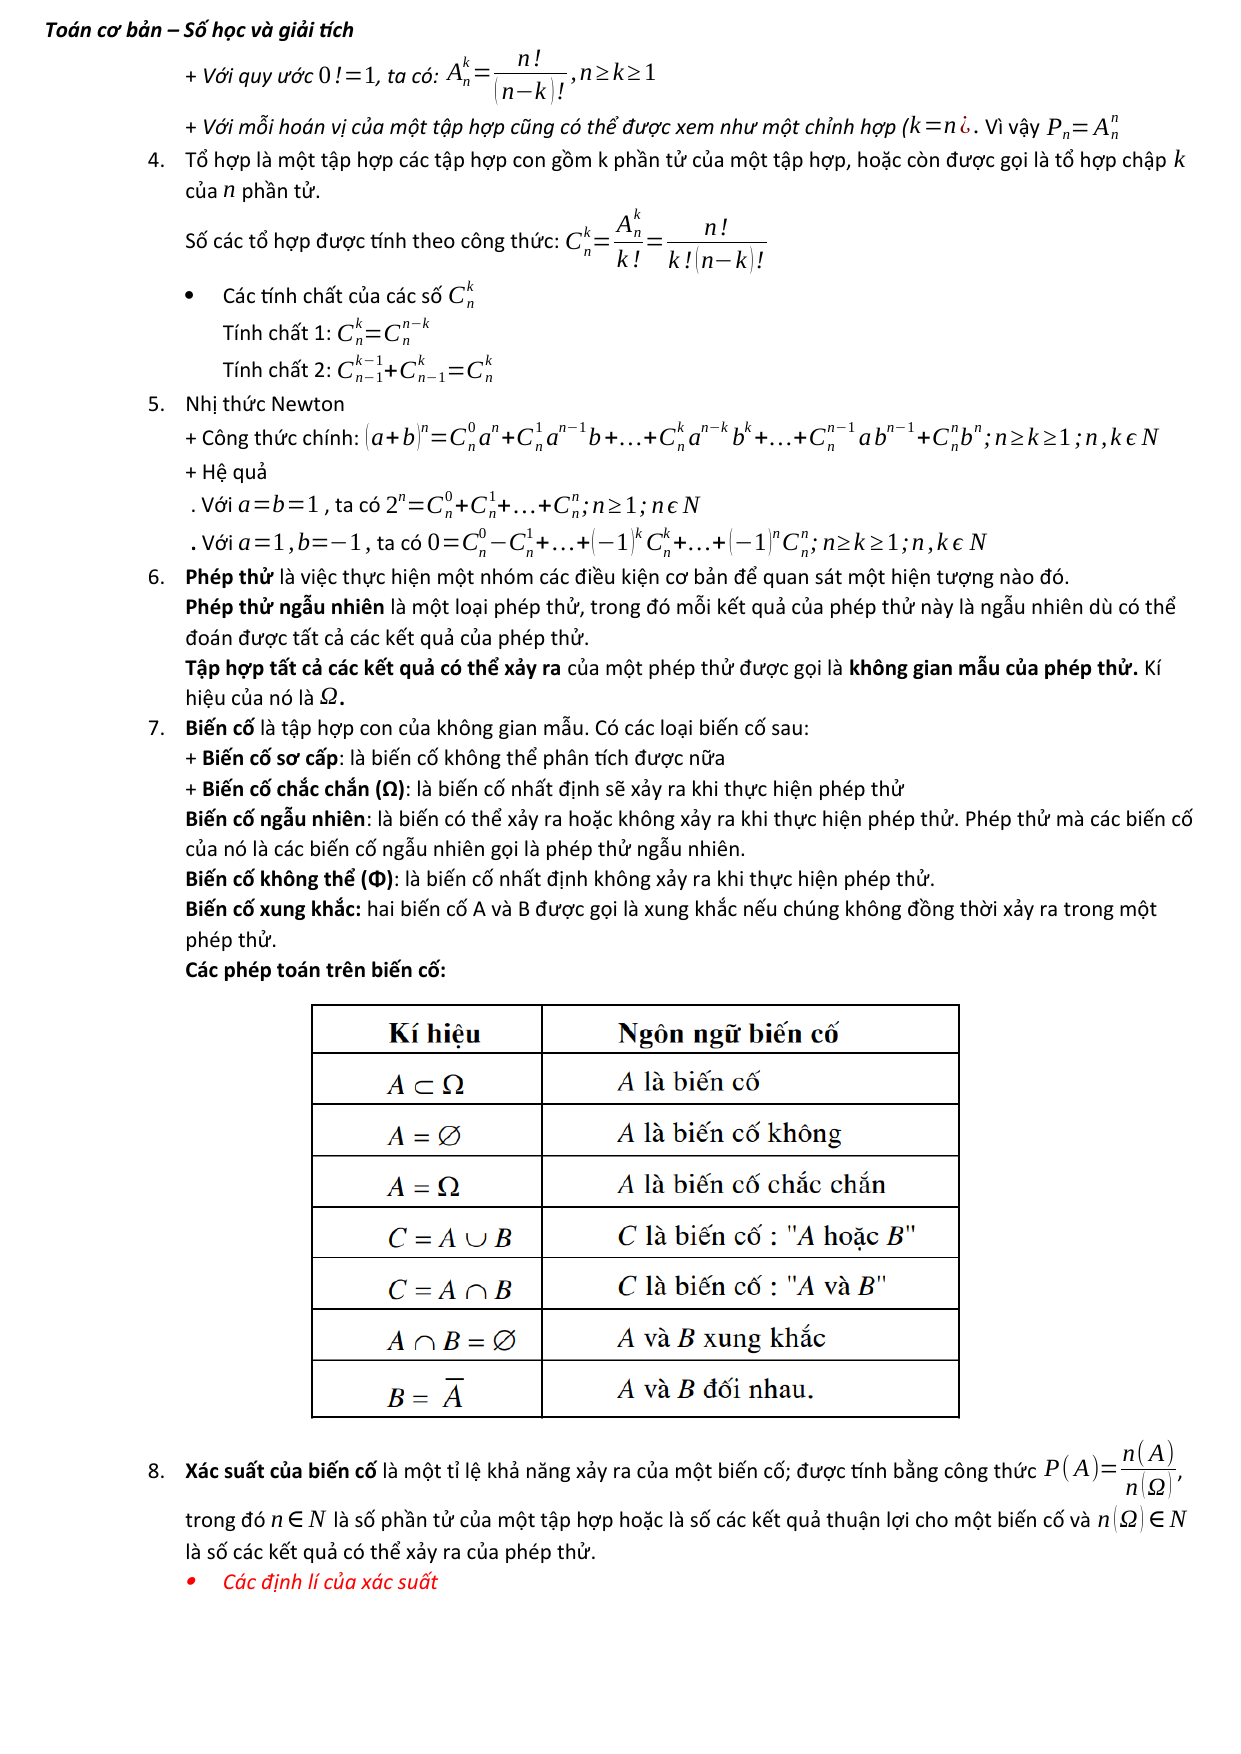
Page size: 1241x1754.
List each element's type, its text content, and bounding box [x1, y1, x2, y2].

list + Với mỗi hoán vị của một tập hợp cũng có thể được xem như một chỉnh hợp ( Vì vậy [185, 108, 1196, 143]
list Số các tổ hợp được tính theo công thức: [185, 206, 1196, 275]
list Biến cố xung khắc: hai biến cố A và B được gọi là xung khắc nếu chúng không đồng thời xảy ra trong một phép thử. [185, 894, 1196, 953]
list Các phép toán trên biến cố: [185, 955, 1196, 983]
list Tổ hợp là một tập hợp các tập hợp con gồm k phần tử của một tập hợp, hoặc còn được gọi là tổ hợp chập của phần tử. [148, 146, 1196, 204]
picture [308, 1001, 962, 1419]
list Xác suất của biến cố là một tỉ lệ khả năng xảy ra của một biến cố; được tính bằng công thức , trong đó là số phần tử của một tập hợp hoặc là số các kết quả thuận lợi cho một biến cố và là số các kết quả có thể xảy ra của phép thử. [148, 1438, 1196, 1565]
list Nhị thức Newton [148, 389, 1196, 417]
list + Hệ quả [185, 457, 1196, 485]
list Phép thử là việc thực hiện một nhóm các điều kiện cơ bản để quan sát một hiện tượng nào đó. Phép thử ngẫu nhiên là một loại phép thử, trong đó mỗi kết quả của phép thử này là ngẫu nhiên dù có thể đoán được tất cả các kết quả của phép thử. [148, 562, 1196, 651]
list Biến cố ngẫu nhiên: là biến có thể xảy ra hoặc không xảy ra khi thực hiện phép thử. Phép thử mà các biến cố của nó là các biến cố ngẫu nhiên gọi là phép thử ngẫu nhiên. [185, 804, 1196, 862]
list . Với , ta có [185, 487, 1196, 522]
list + Công thức chính: [185, 419, 1196, 455]
list Các tính chất của các số [185, 277, 1196, 312]
list + Biến cố sơ cấp: là biến cố không thể phân tích được nữa [185, 743, 1196, 771]
list Các định lí của xác suất [185, 1567, 1196, 1595]
list Tập hợp tất cả các kết quả có thể xảy ra của một phép thử được gọi là không gian mẫu của phép thử. Kí hiệu của nó là . [185, 653, 1196, 711]
list Tính chất 2: [223, 352, 1196, 386]
list Biến cố là tập hợp con của không gian mẫu. Có các loại biến cố sau: [148, 713, 1196, 741]
list Tính chất 1: [223, 314, 1196, 349]
list + Với quy ước , ta có: [185, 44, 1196, 106]
list . Với ta có [185, 524, 1196, 560]
list Biến cố không thể (Φ): là biến cố nhất định không xảy ra khi thực hiện phép thử. [185, 864, 1196, 892]
list + Biến cố chắc chắn (Ω): là biến cố nhất định sẽ xảy ra khi thực hiện phép thử [185, 774, 1196, 802]
